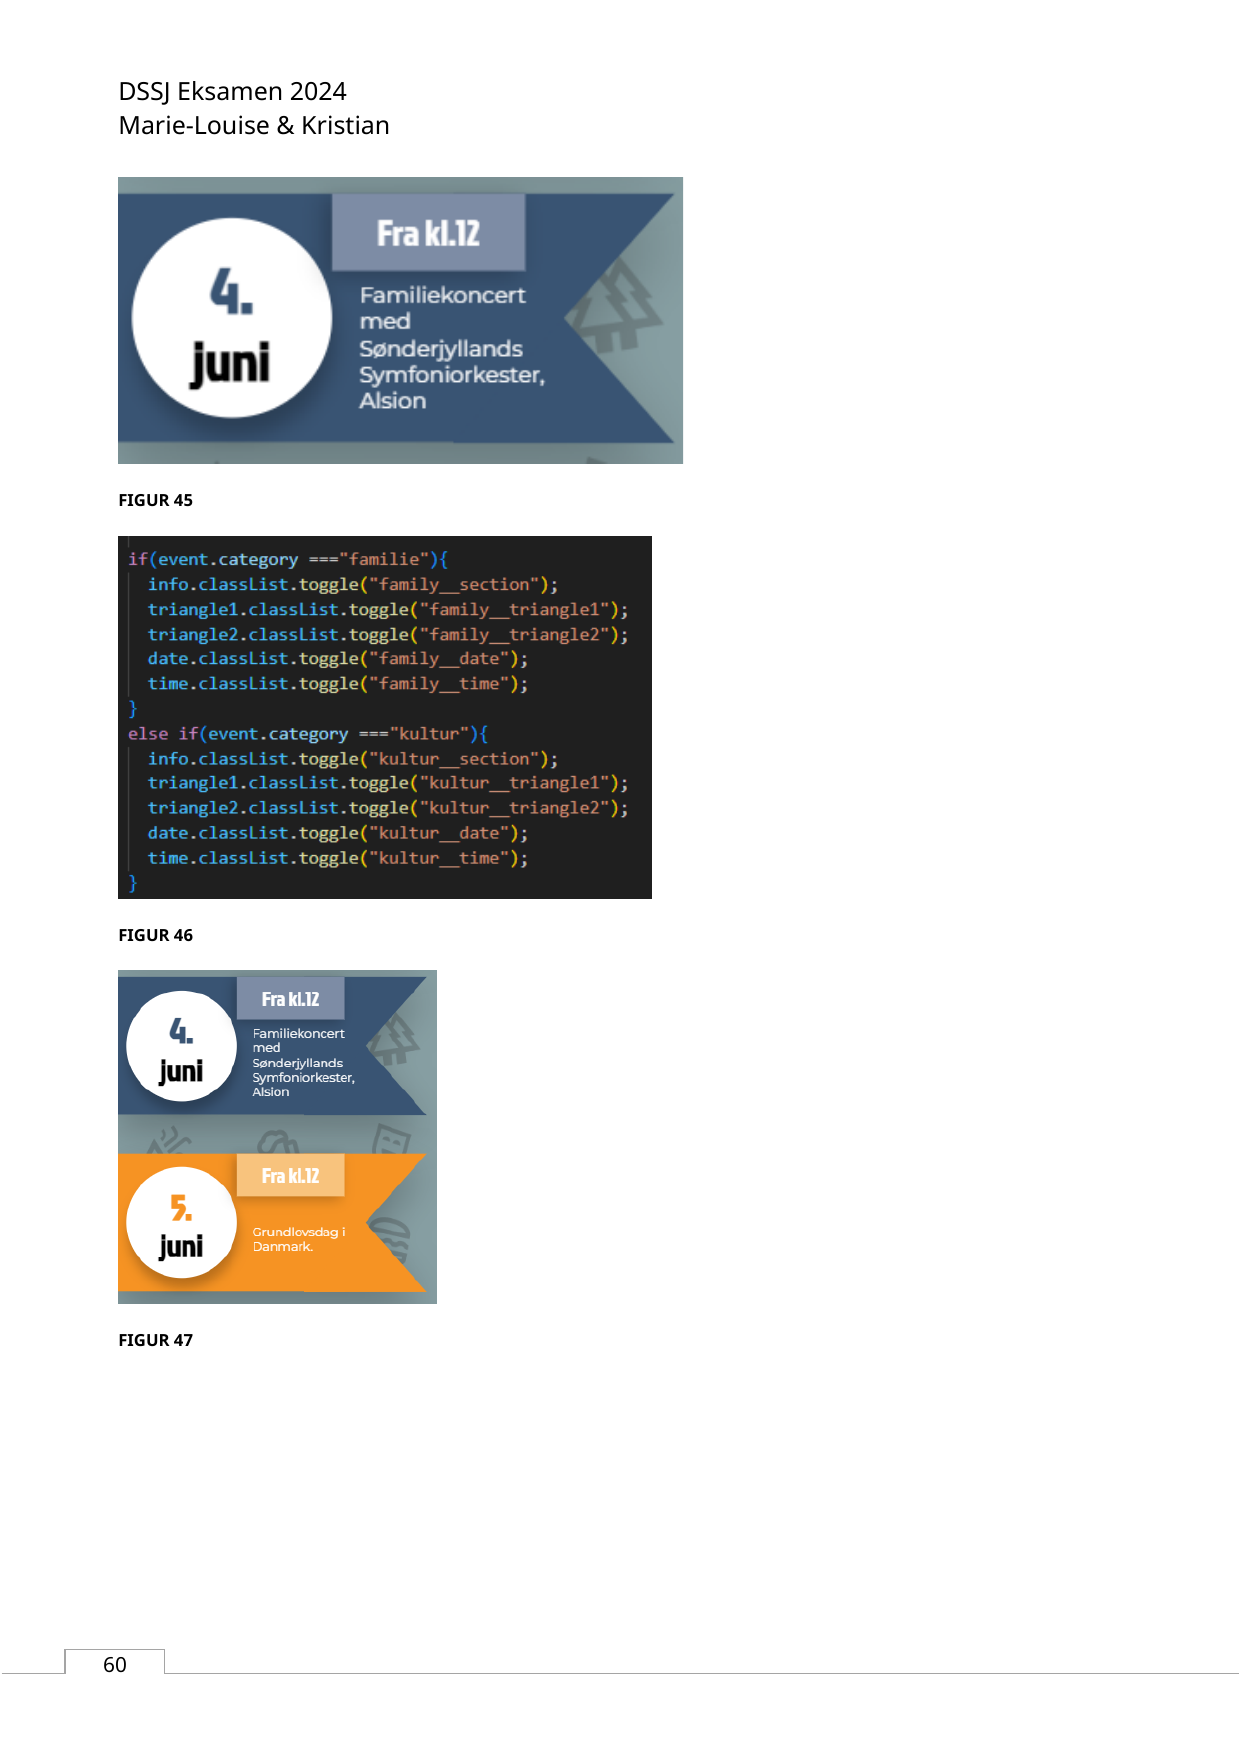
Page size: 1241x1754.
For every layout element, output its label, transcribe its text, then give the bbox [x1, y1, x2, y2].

text Figur 47 [118, 1328, 1122, 1351]
picture [118, 536, 652, 899]
picture [118, 970, 437, 1304]
text Figur 45 [118, 489, 1122, 512]
picture [118, 177, 684, 464]
text Figur 46 [118, 923, 1122, 946]
